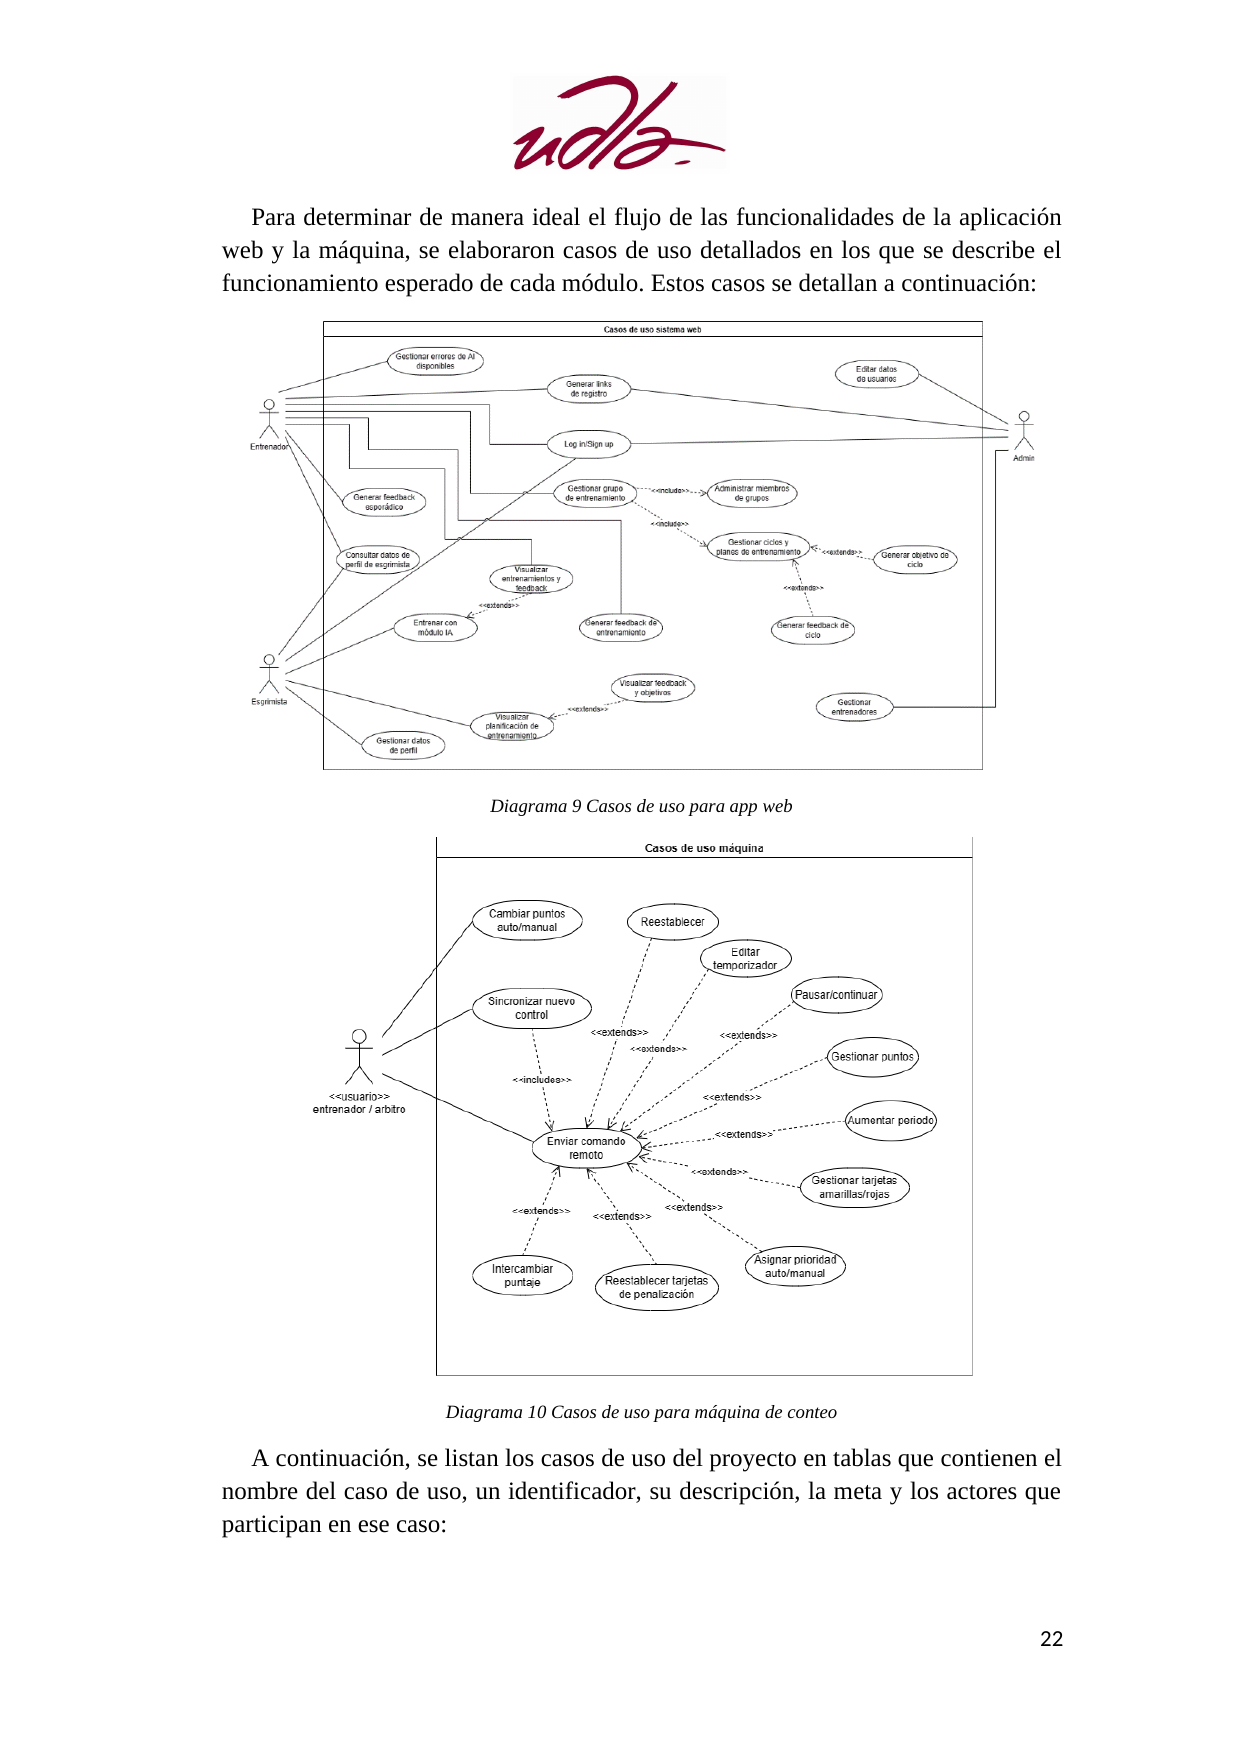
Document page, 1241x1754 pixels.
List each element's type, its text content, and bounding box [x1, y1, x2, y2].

text Diagrama 10 Casos de uso para máquina de conteo [222, 1401, 1063, 1422]
picture [509, 73, 731, 174]
picture [250, 321, 1035, 770]
picture [312, 837, 973, 1376]
text Diagrama 9 Casos de uso para app web [222, 794, 1063, 816]
text Para determinar de manera ideal el flujo de las funcionalidades de la aplicación web y la máquina, se elaboraron casos de uso detallados en los que se describe el funcionamiento esperado de cada módulo. Estos casos se detallan a continuación: [222, 202, 1063, 296]
text A continuación, se listan los casos de uso del proyecto en tablas que contienen el nombre del caso de uso, un identificador, su descripción, la meta y los actores que participan en ese caso: [222, 1443, 1063, 1538]
